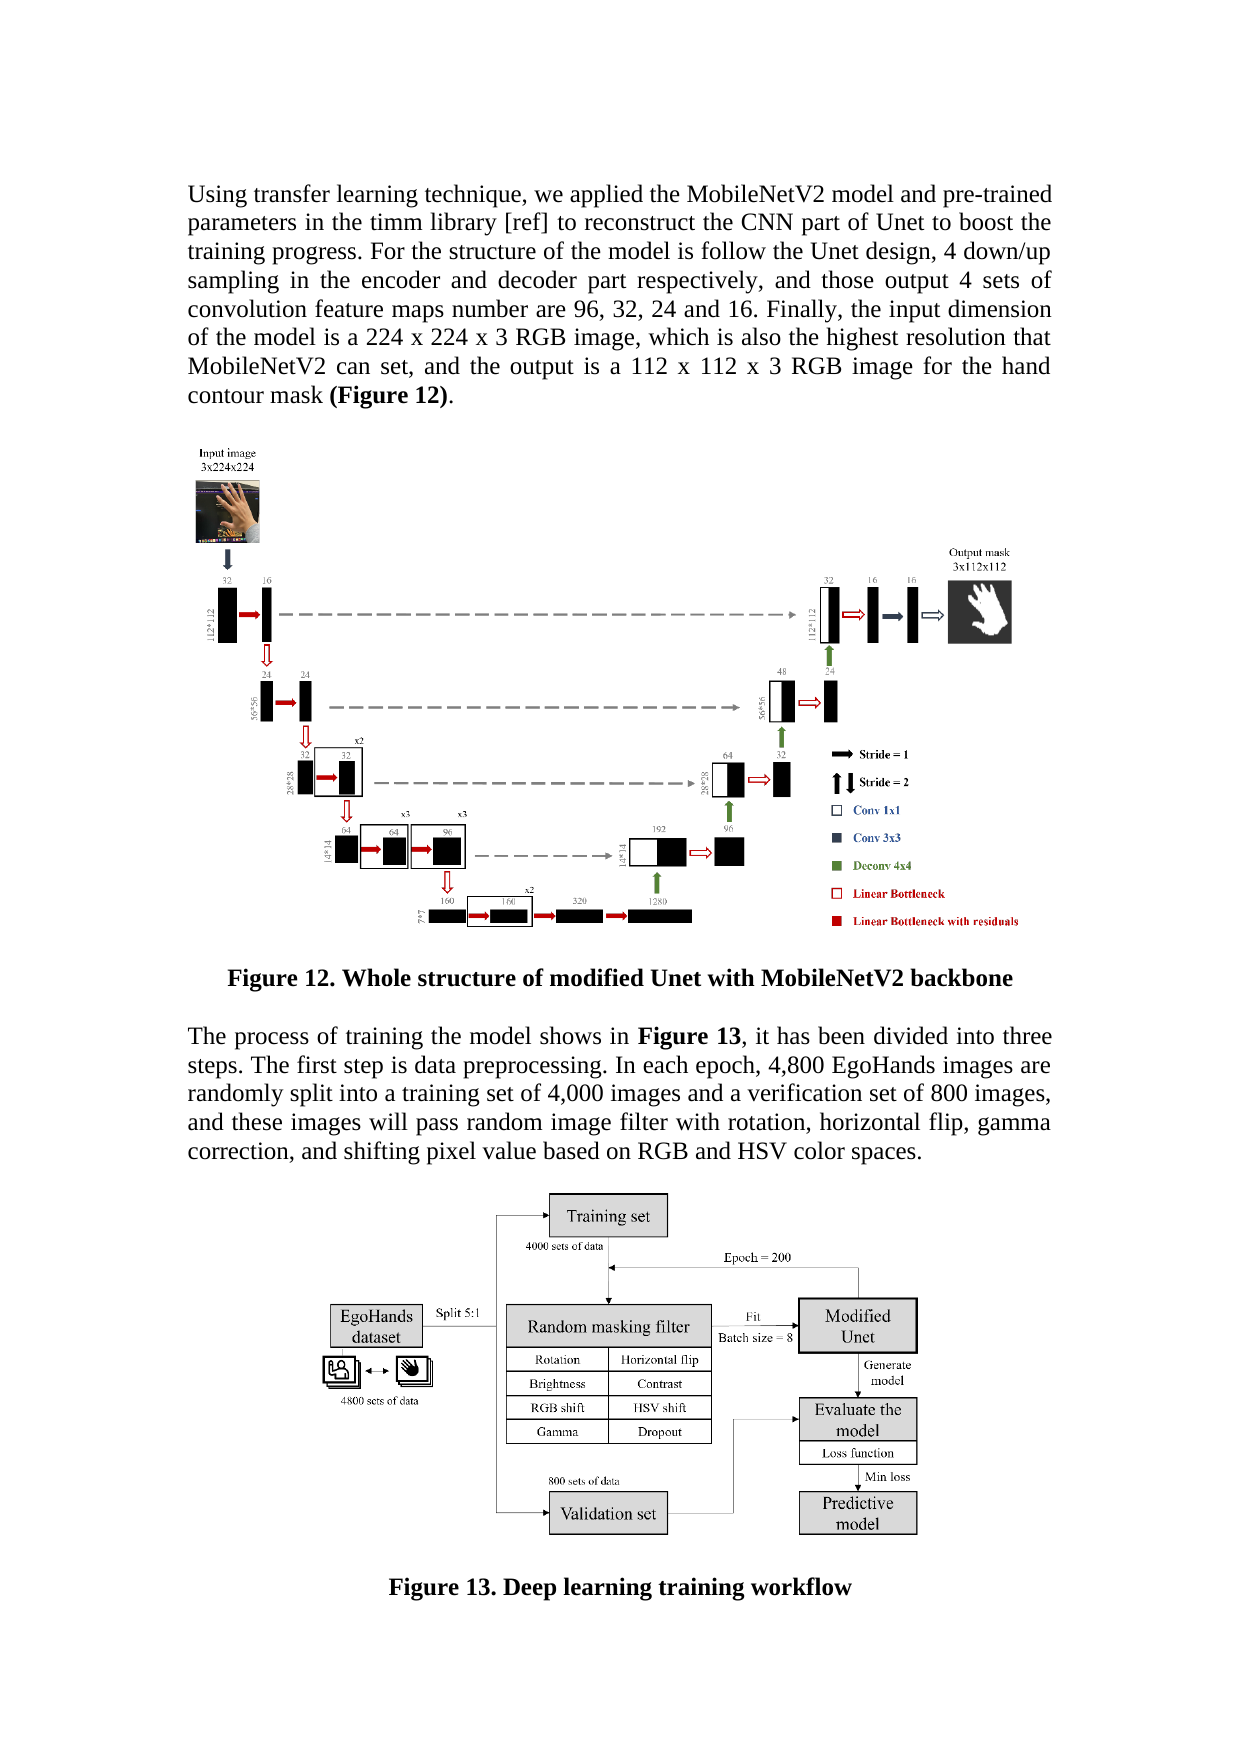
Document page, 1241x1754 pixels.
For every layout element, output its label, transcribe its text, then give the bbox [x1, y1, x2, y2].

picture [187, 437, 1053, 935]
picture [310, 1193, 930, 1544]
text Figure 12. Whole structure of modified Unet with MobileNetV2 backbone [187, 963, 1053, 992]
text The process of training the model shows in Figure 13, it has been divided into three steps. The first step is data preprocessing. In each epoch, 4,800 EgoHands images are randomly split into a training set of 4,000 images and a verification set of 800 images, and these images will pass random image filter with rotation, horizontal flip, gamma correction, and shifting pixel value based on RGB and HSV color spaces. [187, 1021, 1053, 1165]
text Figure 13. Deep learning training workflow [187, 1572, 1053, 1601]
text Using transfer learning technique, we applied the MobileNetV2 model and pre-trained parameters in the timm library [ref] to reconstruct the CNN part of Unet to boost the training progress. For the structure of the model is follow the Unet design, 4 down/up sampling in the encoder and decoder part respectively, and those output 4 sets of convolution feature maps number are 96, 32, 24 and 16. Finally, the input dimension of the model is a 224 x 224 x 3 RGB image, which is also the highest resolution that MobileNetV2 can set, and the output is a 112 x 112 x 3 RGB image for the hand contour mask (Figure 12). [187, 179, 1053, 409]
